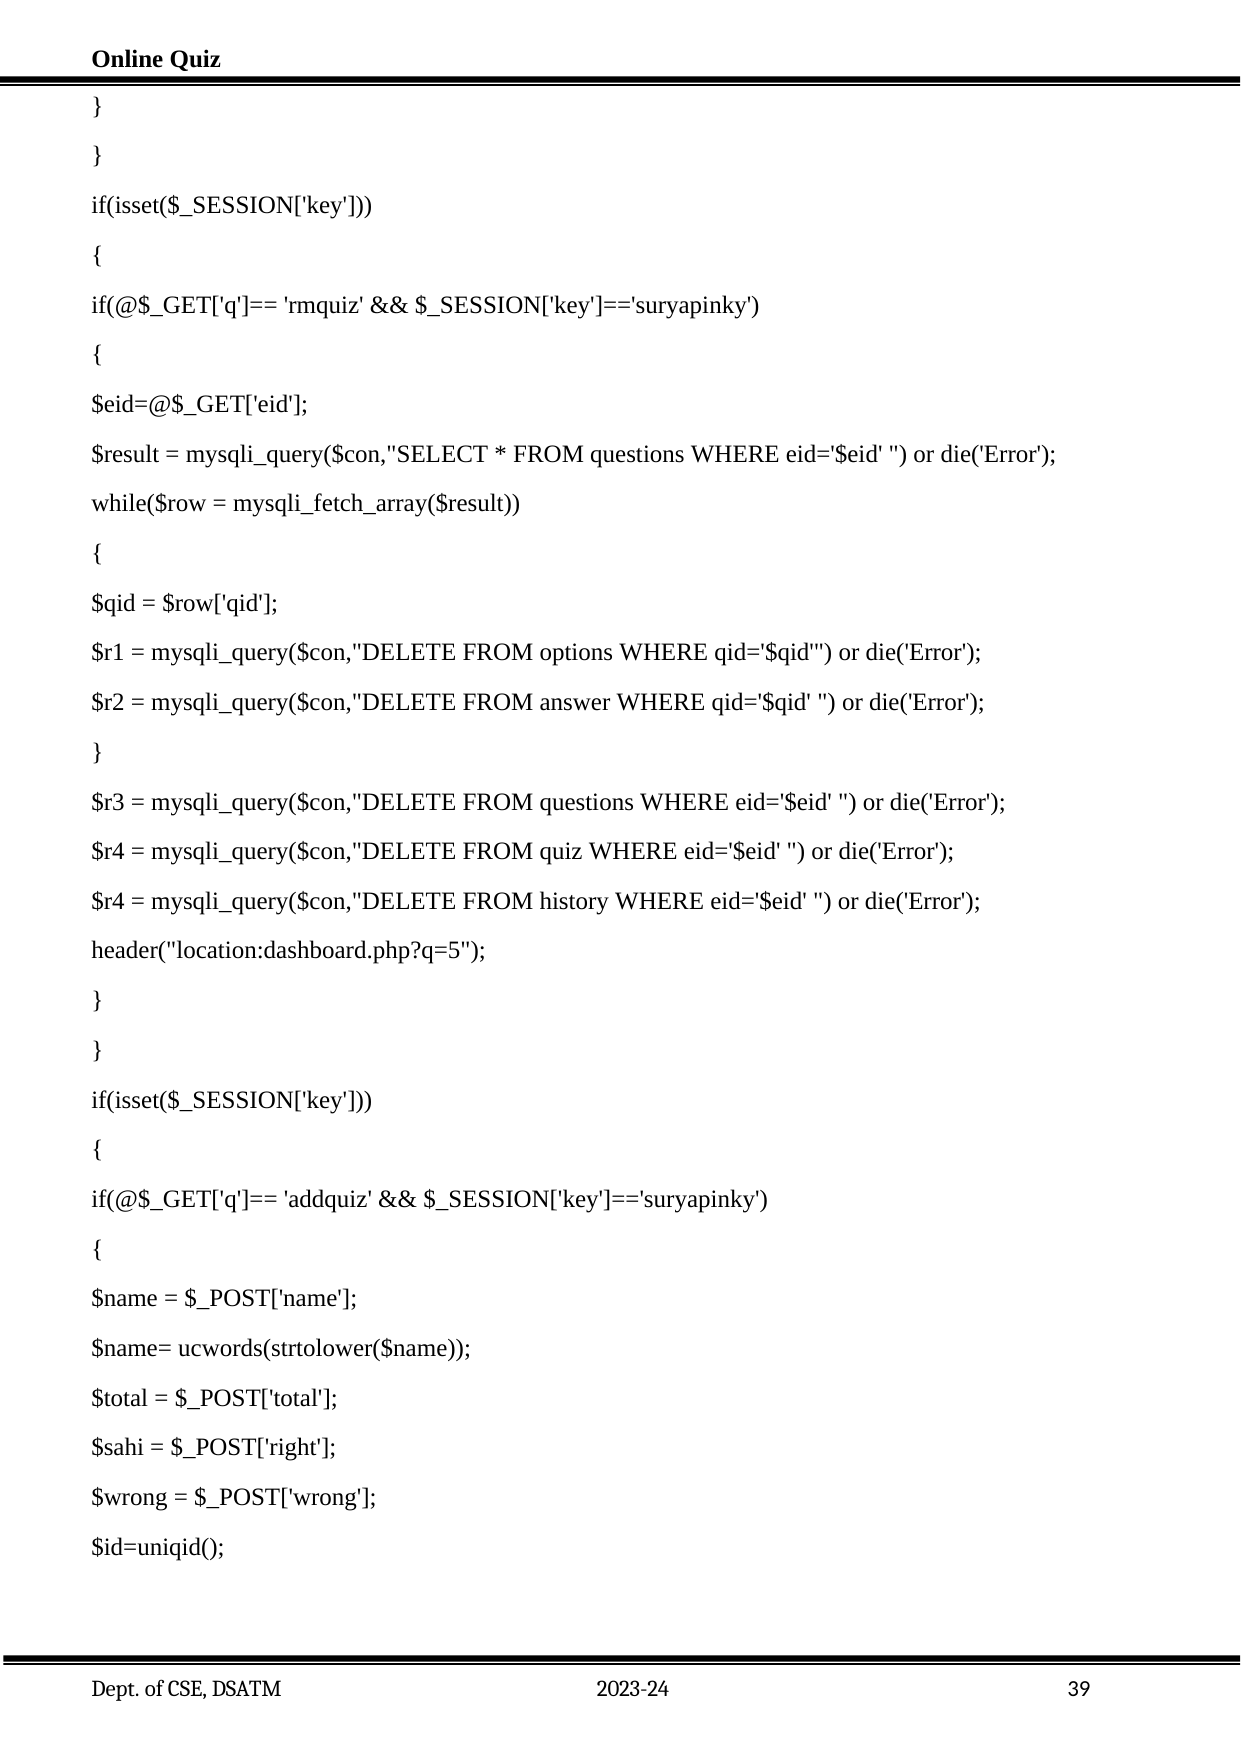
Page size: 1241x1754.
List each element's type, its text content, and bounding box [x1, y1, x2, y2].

text } [91, 91, 1090, 120]
text { [91, 240, 1090, 269]
text header("location:dashboard.php?q=5"); [91, 936, 1090, 964]
text { [91, 538, 1090, 567]
text if(isset($_SESSION['key'])) [91, 1085, 1090, 1113]
text { [91, 1234, 1090, 1262]
text $qid = $row['qid']; [91, 588, 1090, 617]
text $sahi = $_POST['right']; [91, 1432, 1090, 1461]
text $r1 = mysqli_query($con,"DELETE FROM options WHERE qid='$qid'") or die('Error'); [91, 637, 1090, 666]
text } [91, 985, 1090, 1014]
text $eid=@$_GET['eid']; [91, 389, 1090, 418]
text $r2 = mysqli_query($con,"DELETE FROM answer WHERE qid='$qid' ") or die('Error'); [91, 687, 1090, 716]
text $total = $_POST['total']; [91, 1383, 1090, 1412]
text if(isset($_SESSION['key'])) [91, 190, 1090, 219]
text if(@$_GET['q']== 'rmquiz' && $_SESSION['key']=='suryapinky') [91, 290, 1090, 318]
text } [91, 1035, 1090, 1064]
text $wrong = $_POST['wrong']; [91, 1482, 1090, 1511]
text $r4 = mysqli_query($con,"DELETE FROM history WHERE eid='$eid' ") or die('Error'); [91, 886, 1090, 915]
text $r3 = mysqli_query($con,"DELETE FROM questions WHERE eid='$eid' ") or die('Error'); [91, 787, 1090, 815]
text while($row = mysqli_fetch_array($result)) [91, 488, 1090, 517]
text $r4 = mysqli_query($con,"DELETE FROM quiz WHERE eid='$eid' ") or die('Error'); [91, 836, 1090, 865]
text $id=uniqid(); [91, 1532, 1090, 1561]
text { [91, 339, 1090, 368]
text $name= ucwords(strtolower($name)); [91, 1333, 1090, 1362]
text { [91, 1134, 1090, 1163]
text if(@$_GET['q']== 'addquiz' && $_SESSION['key']=='suryapinky') [91, 1184, 1090, 1213]
text } [91, 141, 1090, 169]
text $name = $_POST['name']; [91, 1283, 1090, 1312]
text $result = mysqli_query($con,"SELECT * FROM questions WHERE eid='$eid' ") or die('Error'); [91, 439, 1090, 467]
text } [91, 737, 1090, 766]
